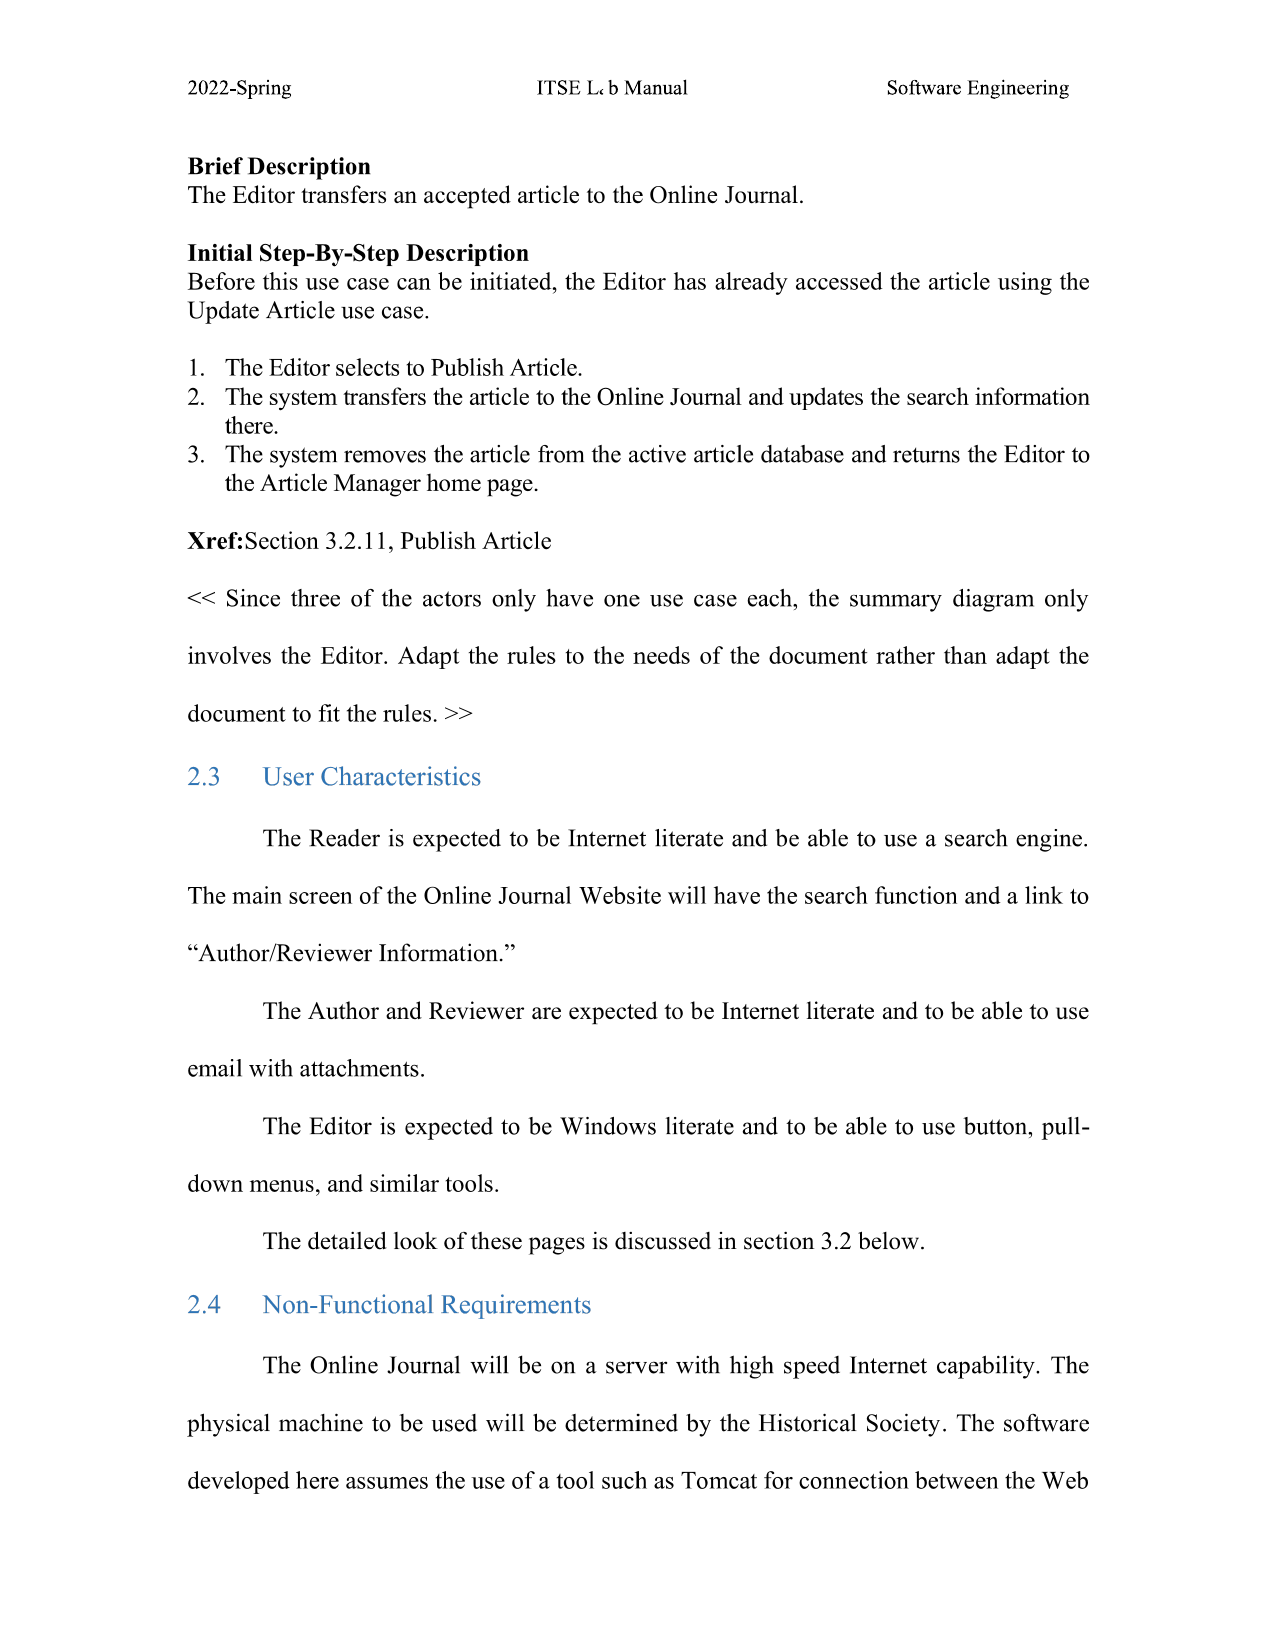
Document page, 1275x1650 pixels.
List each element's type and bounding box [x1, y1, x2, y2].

picture [186, 156, 1090, 1494]
